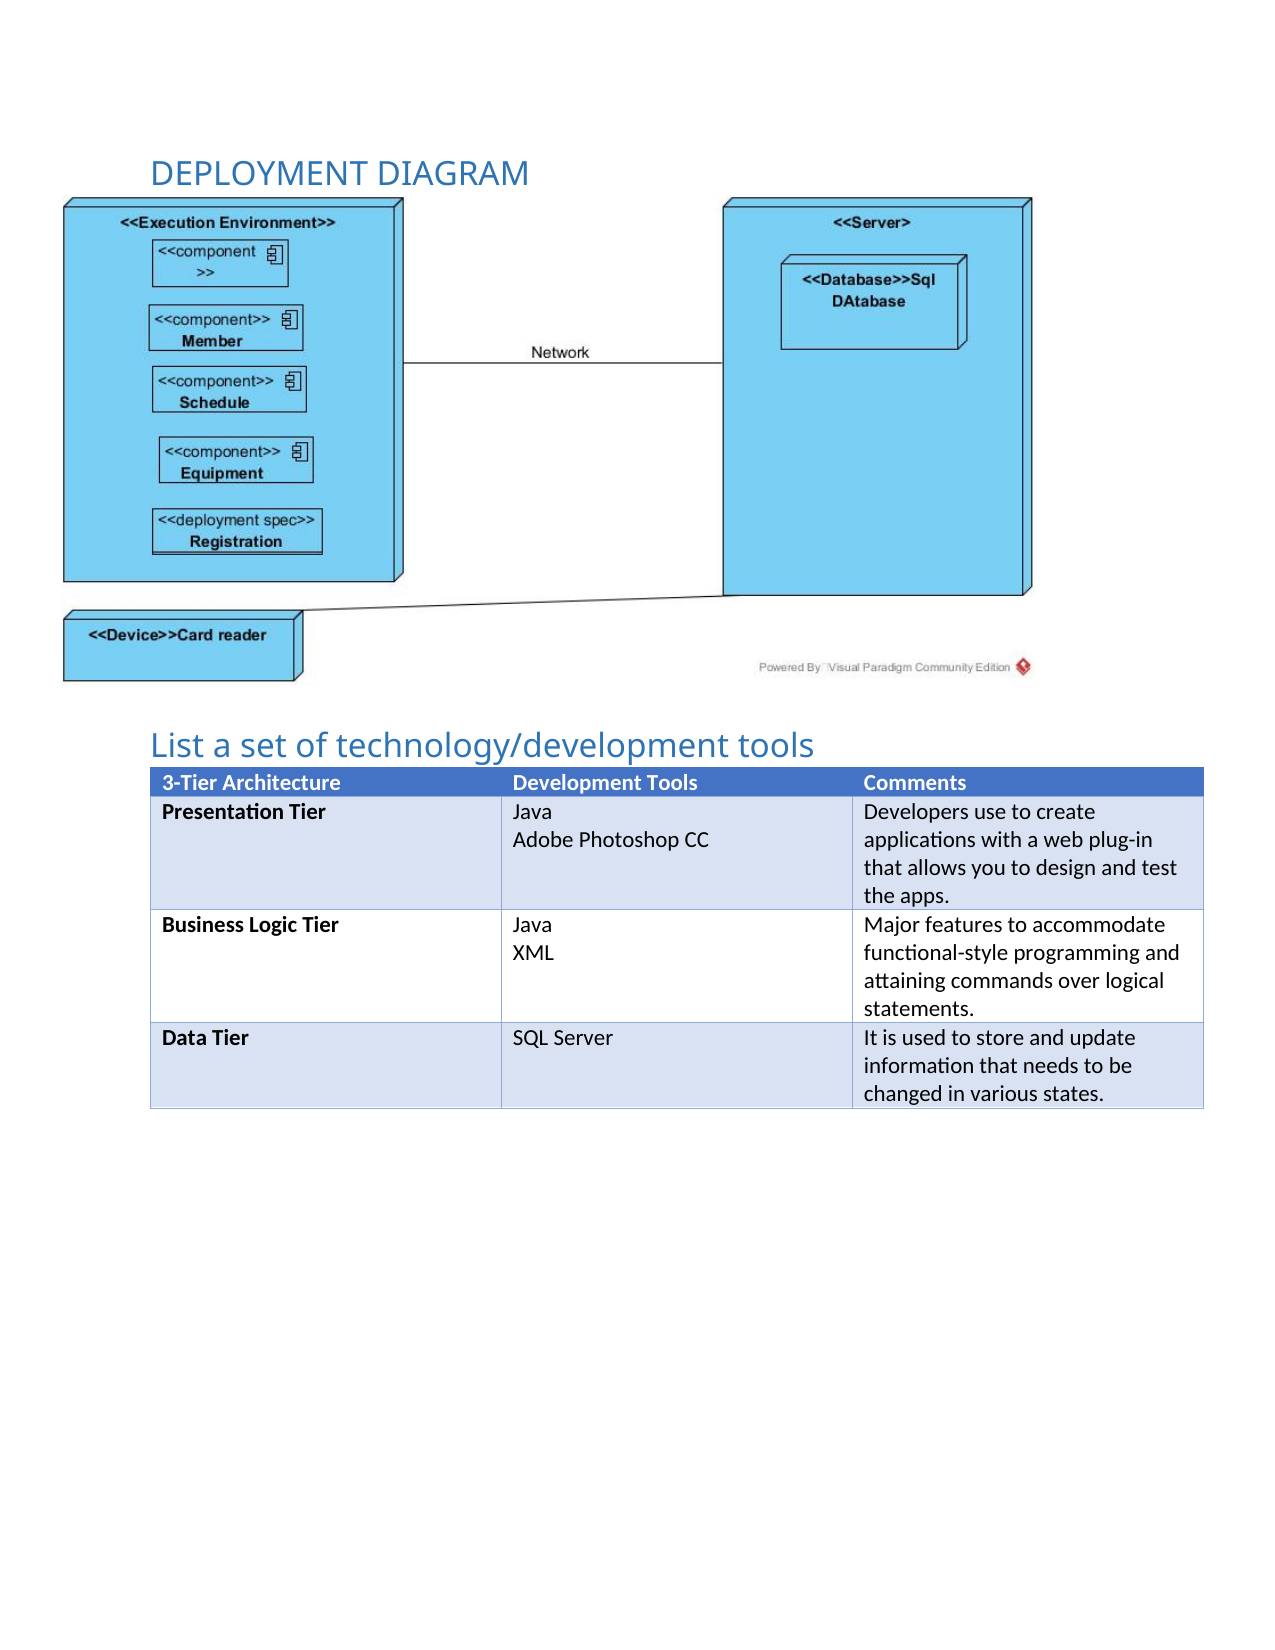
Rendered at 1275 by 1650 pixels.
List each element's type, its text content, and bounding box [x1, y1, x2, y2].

table_cell It is used to store and update information that needs to be changed in various states. [853, 1023, 1203, 1107]
table_cell SQL Server [502, 1023, 852, 1107]
table_cell Major features to accommodate functional-style programming and attaining commands over logical statements. [853, 910, 1203, 1022]
table_cell Developers use to create applications with a web plug-in that allows you to design and test the apps. [853, 797, 1203, 909]
table_cell Java XML [502, 910, 852, 1022]
table_cell Data Tier [151, 1023, 501, 1107]
picture [61, 195, 1037, 686]
table_cell Business Logic Tier [151, 910, 501, 1022]
subtitle DEPLOYMENT DIAGRAM [150, 150, 1125, 195]
table_header Development Tools [502, 768, 852, 796]
table_cell Java Adobe Photoshop CC [502, 797, 852, 909]
subtitle List a set of technology/development tools [150, 722, 1125, 767]
table_cell Presentation Tier [151, 797, 501, 909]
table_header Comments [853, 768, 1203, 796]
table_header 3-Tier Architecture [151, 768, 501, 796]
